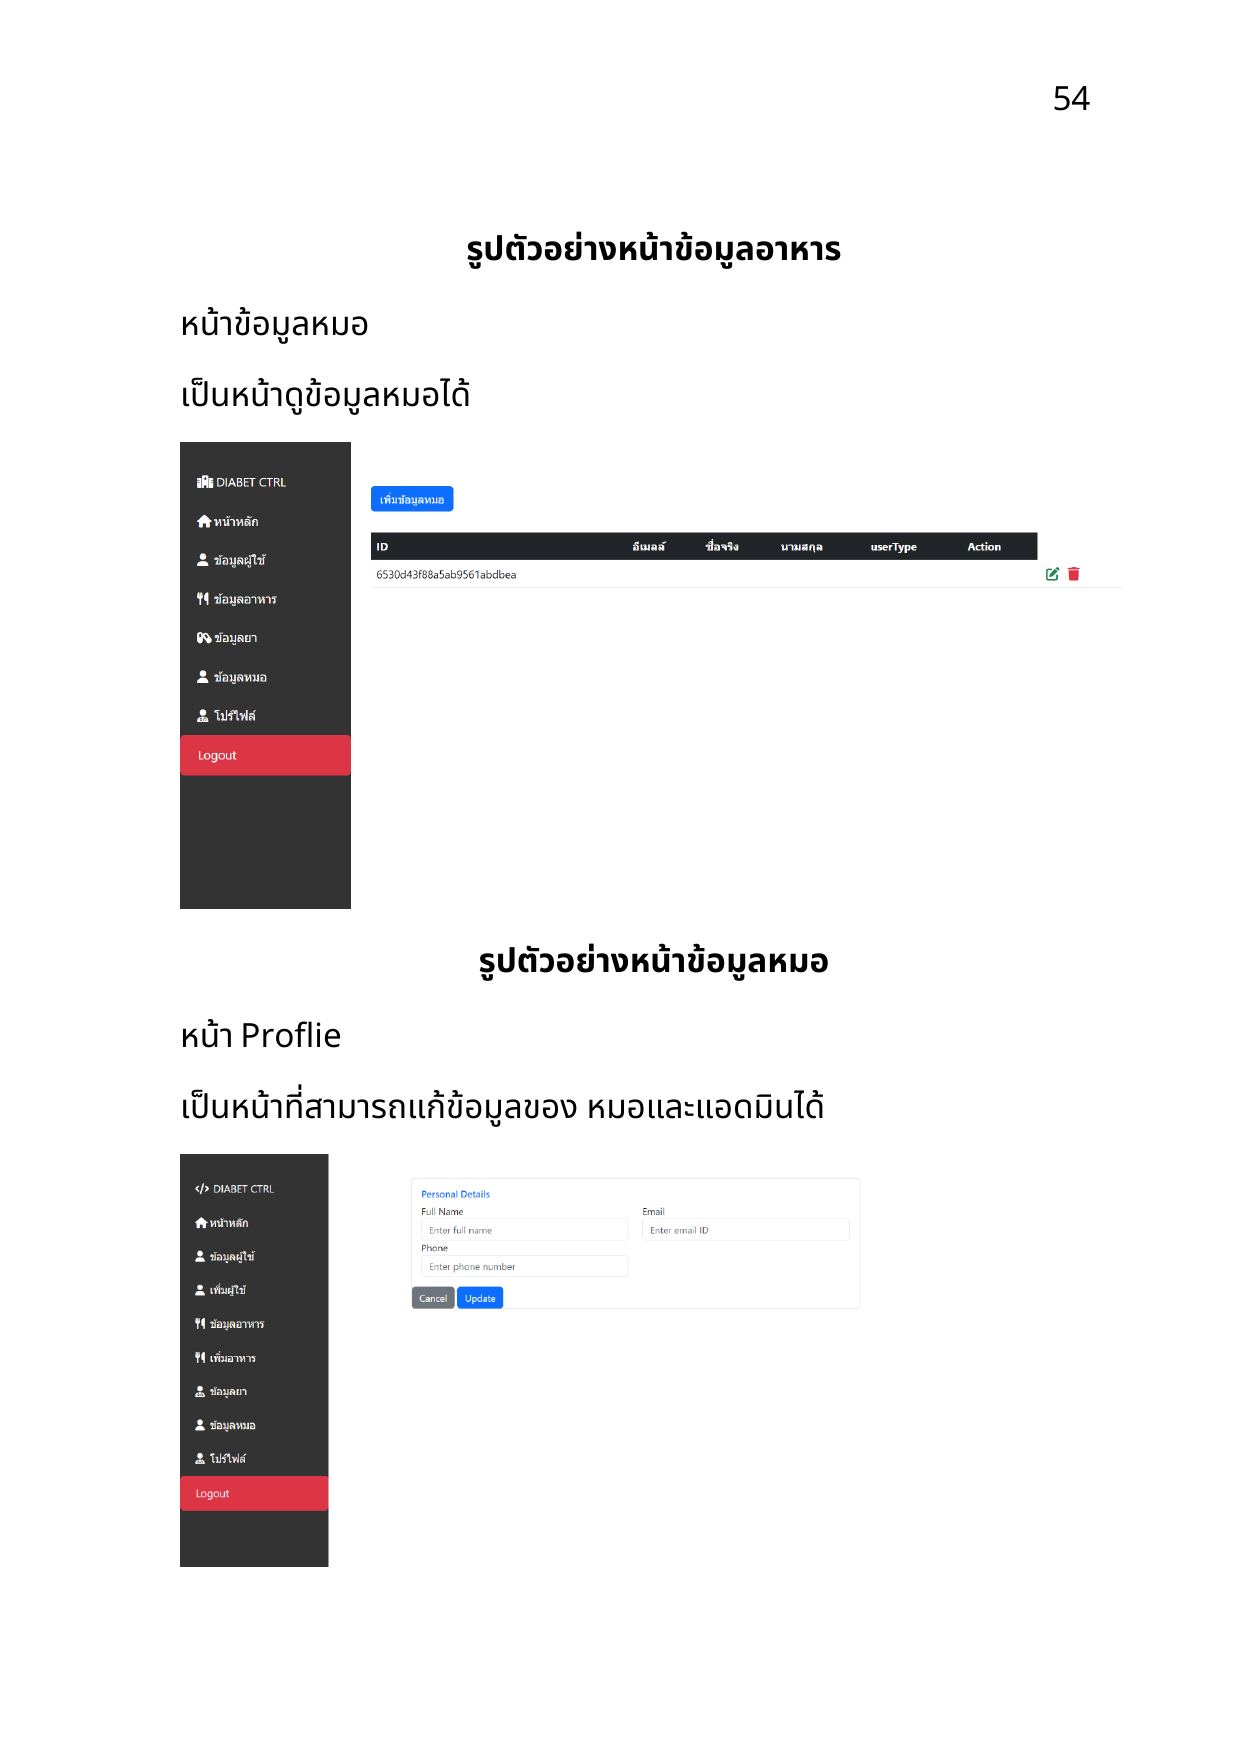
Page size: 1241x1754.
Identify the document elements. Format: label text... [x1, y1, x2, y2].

text เป็นหน้าที่สามารถแก้ข้อมูลของ หมอและแอดมินได้ [180, 1083, 1090, 1134]
text หน้าข้อมูลหมอ [180, 300, 1090, 351]
text หน้าProflie [180, 1012, 1090, 1063]
text รูปตัวอย่างหน้าข้อมูลอาหาร [217, 225, 1090, 275]
text รูปตัวอย่างหน้าข้อมูลหมอ [217, 937, 1090, 987]
picture [180, 442, 1196, 909]
picture [180, 1154, 1090, 1567]
text เป็นหน้าดูข้อมูลหมอได้ [180, 371, 1090, 422]
